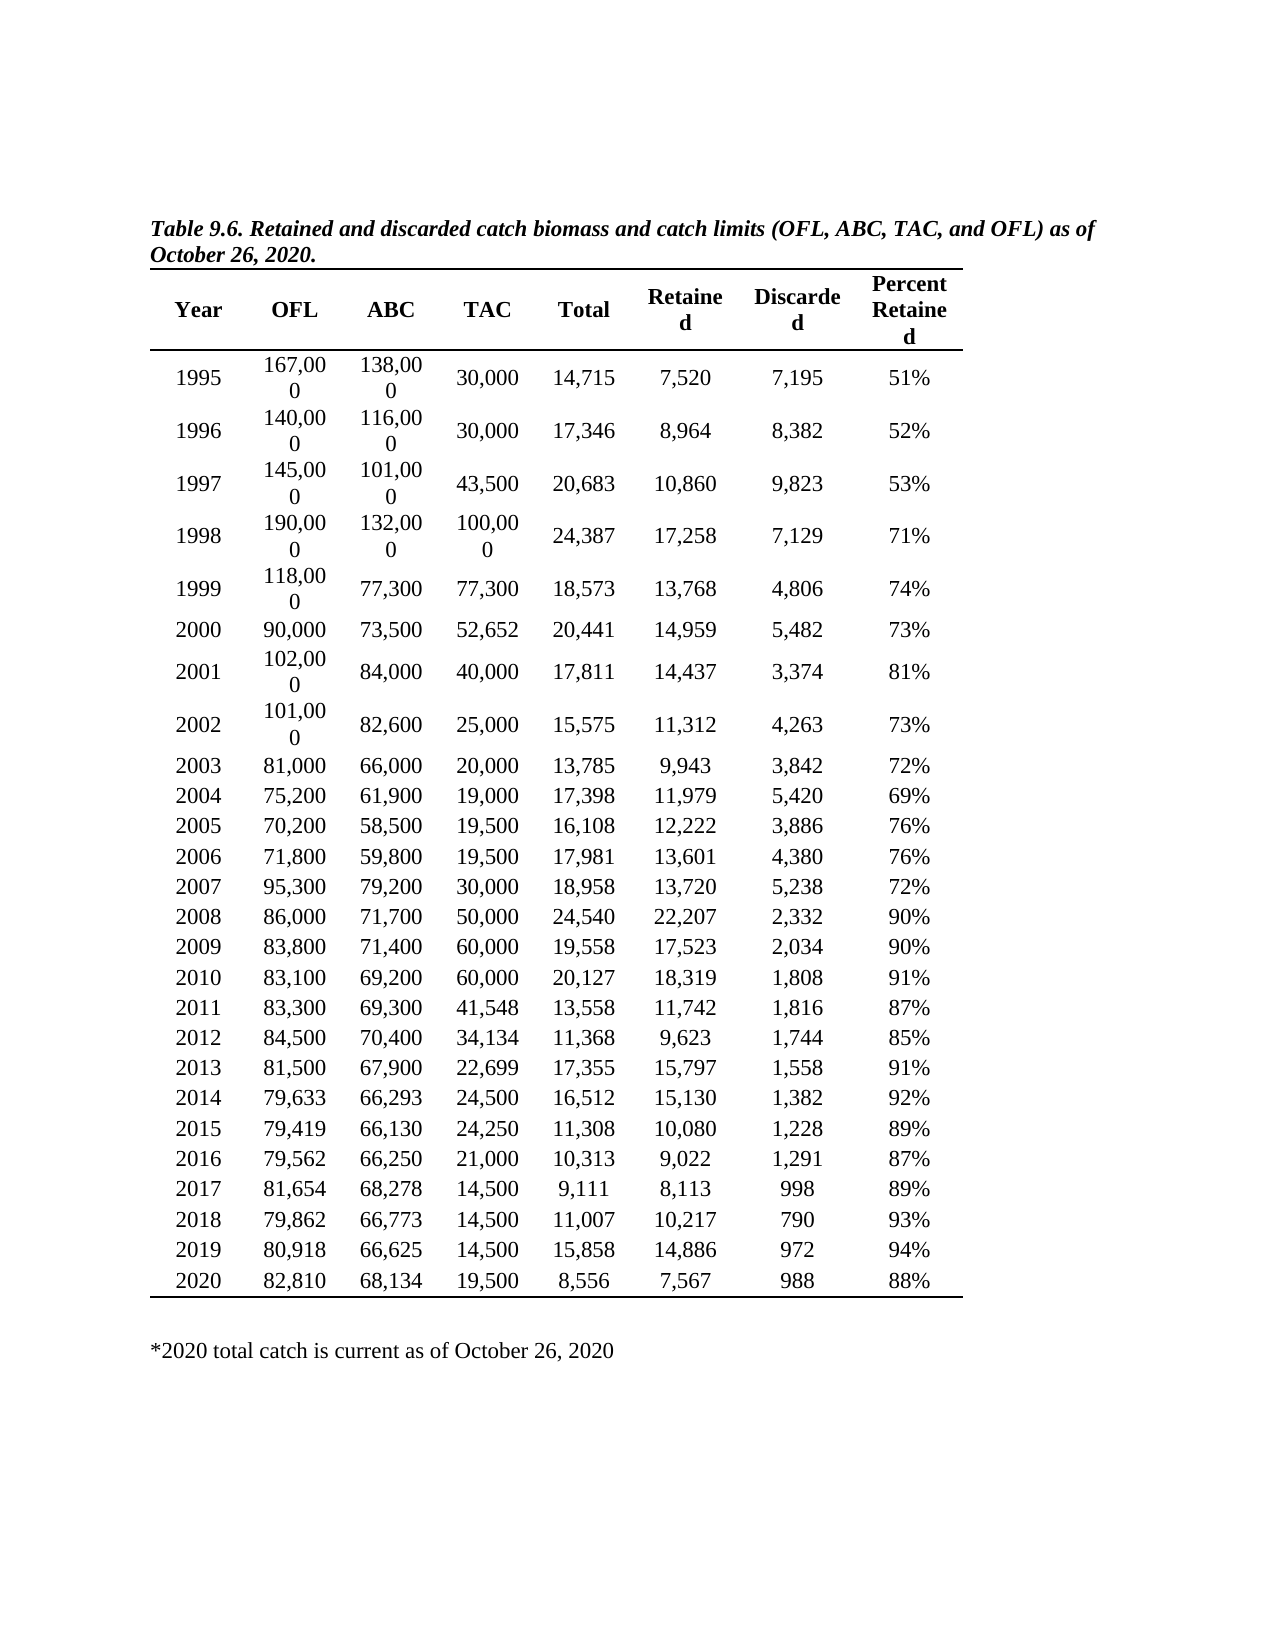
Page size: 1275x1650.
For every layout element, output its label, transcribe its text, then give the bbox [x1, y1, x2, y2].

table_cell 24,387 [536, 509, 632, 562]
table_cell 11,979 [632, 781, 738, 811]
table_cell 71,800 [246, 841, 343, 871]
table_cell 11,308 [536, 1113, 632, 1143]
table_cell 66,250 [343, 1143, 439, 1173]
table_cell 19,000 [439, 781, 536, 811]
table_cell 1998 [150, 509, 246, 562]
text *2020 total catch is current as of October 26, 2020 [150, 1337, 1125, 1363]
table_cell 22,699 [439, 1053, 536, 1083]
table_cell 2015 [150, 1113, 246, 1143]
table_cell 11,742 [632, 992, 738, 1022]
table_cell 17,811 [536, 645, 632, 698]
table_cell 94% [856, 1235, 962, 1265]
table_cell 11,007 [536, 1204, 632, 1235]
table_cell 101,000 [246, 698, 343, 750]
table_cell 82,600 [343, 698, 439, 750]
table_cell 75,200 [246, 781, 343, 811]
table_cell 88% [856, 1265, 962, 1296]
table_cell 20,683 [536, 457, 632, 509]
table_cell 18,319 [632, 962, 738, 992]
table_cell 76% [856, 841, 962, 871]
table_cell 73% [856, 698, 962, 750]
table_cell 2003 [150, 750, 246, 781]
table_cell 10,313 [536, 1143, 632, 1173]
table_cell 66,773 [343, 1204, 439, 1235]
table_cell 24,500 [439, 1083, 536, 1113]
table_cell 14,500 [439, 1235, 536, 1265]
table_cell 83,800 [246, 932, 343, 962]
table_cell 11,312 [632, 698, 738, 750]
table_cell 988 [739, 1265, 856, 1296]
table_cell 2002 [150, 698, 246, 750]
table_cell 70,200 [246, 811, 343, 841]
table_header OFL [246, 270, 343, 349]
table_cell 89% [856, 1113, 962, 1143]
table_cell 19,500 [439, 1265, 536, 1296]
table_cell 25,000 [439, 698, 536, 750]
table_cell 9,823 [739, 457, 856, 509]
table_cell 2005 [150, 811, 246, 841]
table_cell 69,200 [343, 962, 439, 992]
table_cell 15,130 [632, 1083, 738, 1113]
table_cell 998 [739, 1173, 856, 1203]
table_cell 19,500 [439, 841, 536, 871]
table_cell 2006 [150, 841, 246, 871]
table_cell 20,127 [536, 962, 632, 992]
table_cell 77,300 [439, 562, 536, 615]
table_cell 102,000 [246, 645, 343, 698]
table_header Year [150, 270, 246, 349]
table_cell 145,000 [246, 457, 343, 509]
table_cell 3,374 [739, 645, 856, 698]
table_cell 3,842 [739, 750, 856, 781]
table_cell 2001 [150, 645, 246, 698]
table_cell 66,625 [343, 1235, 439, 1265]
table_cell 4,380 [739, 841, 856, 871]
table_cell 51% [856, 351, 962, 404]
table_header TAC [439, 270, 536, 349]
table_cell 60,000 [439, 962, 536, 992]
table_cell 17,523 [632, 932, 738, 962]
table_cell 16,108 [536, 811, 632, 841]
table_cell 167,000 [246, 351, 343, 404]
table_cell 77,300 [343, 562, 439, 615]
table_cell 1999 [150, 562, 246, 615]
table_cell 2000 [150, 615, 246, 645]
table_cell 10,217 [632, 1204, 738, 1235]
table_cell 14,886 [632, 1235, 738, 1265]
table_cell 1,744 [739, 1022, 856, 1052]
table_cell 79,862 [246, 1204, 343, 1235]
table_cell 17,355 [536, 1053, 632, 1083]
table_cell 69% [856, 781, 962, 811]
table_cell 140,000 [246, 404, 343, 457]
table_cell 81,000 [246, 750, 343, 781]
table_cell 1,228 [739, 1113, 856, 1143]
table_cell 1,808 [739, 962, 856, 992]
table_cell 66,293 [343, 1083, 439, 1113]
text Table 9.6. Retained and discarded catch biomass and catch limits (OFL, ABC, TAC, and OFL) as of October 26, 2020. [150, 215, 1125, 268]
table_cell 84,500 [246, 1022, 343, 1052]
table_cell 2013 [150, 1053, 246, 1083]
table_cell 5,420 [739, 781, 856, 811]
table_cell 10,860 [632, 457, 738, 509]
table_cell 52% [856, 404, 962, 457]
table_cell 2017 [150, 1173, 246, 1203]
table_cell 22,207 [632, 901, 738, 932]
table_cell 79,562 [246, 1143, 343, 1173]
table_cell 14,500 [439, 1173, 536, 1203]
table_cell 24,250 [439, 1113, 536, 1143]
table_cell 2010 [150, 962, 246, 992]
table_cell 83,300 [246, 992, 343, 1022]
table_cell 790 [739, 1204, 856, 1235]
table_cell 87% [856, 1143, 962, 1173]
table_cell 2008 [150, 901, 246, 932]
table_header Percent Retained [856, 270, 962, 349]
table_cell 81,654 [246, 1173, 343, 1203]
table_cell 100,000 [439, 509, 536, 562]
table_header Discarded [739, 270, 856, 349]
table_cell 71% [856, 509, 962, 562]
table_cell 53% [856, 457, 962, 509]
table_cell 7,520 [632, 351, 738, 404]
table_cell 190,000 [246, 509, 343, 562]
table_cell 73,500 [343, 615, 439, 645]
table_cell 13,768 [632, 562, 738, 615]
table_cell 43,500 [439, 457, 536, 509]
table_cell 5,482 [739, 615, 856, 645]
table_cell 101,000 [343, 457, 439, 509]
table_cell 2019 [150, 1235, 246, 1265]
table_cell 9,111 [536, 1173, 632, 1203]
table_cell 67,900 [343, 1053, 439, 1083]
table_cell 16,512 [536, 1083, 632, 1113]
table_cell 1995 [150, 351, 246, 404]
table_cell 132,000 [343, 509, 439, 562]
table_cell 60,000 [439, 932, 536, 962]
table_cell 14,437 [632, 645, 738, 698]
table_cell 15,575 [536, 698, 632, 750]
table_cell 92% [856, 1083, 962, 1113]
table_cell 68,278 [343, 1173, 439, 1203]
table_cell 10,080 [632, 1113, 738, 1143]
table_cell 2,034 [739, 932, 856, 962]
table_cell 17,258 [632, 509, 738, 562]
table_cell 73% [856, 615, 962, 645]
table_cell 1,816 [739, 992, 856, 1022]
table_cell 90% [856, 932, 962, 962]
table_cell 76% [856, 811, 962, 841]
table_cell 66,000 [343, 750, 439, 781]
table_cell 15,797 [632, 1053, 738, 1083]
table_cell 118,000 [246, 562, 343, 615]
table_cell 21,000 [439, 1143, 536, 1173]
table_cell 116,000 [343, 404, 439, 457]
table_cell 66,130 [343, 1113, 439, 1143]
table_cell 2,332 [739, 901, 856, 932]
table_cell 19,500 [439, 811, 536, 841]
table_cell 2012 [150, 1022, 246, 1052]
table_cell 24,540 [536, 901, 632, 932]
table_header Total [536, 270, 632, 349]
table_cell 14,500 [439, 1204, 536, 1235]
table_cell 20,000 [439, 750, 536, 781]
table_cell 2018 [150, 1204, 246, 1235]
table_cell 41,548 [439, 992, 536, 1022]
table_cell 34,134 [439, 1022, 536, 1052]
table_cell 8,382 [739, 404, 856, 457]
table_cell 90,000 [246, 615, 343, 645]
table_cell 72% [856, 750, 962, 781]
table_cell 17,346 [536, 404, 632, 457]
table_cell 89% [856, 1173, 962, 1203]
table_cell 52,652 [439, 615, 536, 645]
table_cell 138,000 [343, 351, 439, 404]
table_cell 80,918 [246, 1235, 343, 1265]
table_cell 59,800 [343, 841, 439, 871]
table_cell 1,291 [739, 1143, 856, 1173]
table_cell 84,000 [343, 645, 439, 698]
table_cell 83,100 [246, 962, 343, 992]
table_cell 2020 [150, 1265, 246, 1296]
table_cell 86,000 [246, 901, 343, 932]
table_cell 8,556 [536, 1265, 632, 1296]
table_cell 30,000 [439, 871, 536, 901]
table_cell 4,806 [739, 562, 856, 615]
table_cell 4,263 [739, 698, 856, 750]
table_cell 18,573 [536, 562, 632, 615]
table_cell 90% [856, 901, 962, 932]
table_cell 3,886 [739, 811, 856, 841]
table_cell 1,382 [739, 1083, 856, 1113]
table_cell 7,129 [739, 509, 856, 562]
table_cell 17,981 [536, 841, 632, 871]
table_cell 7,567 [632, 1265, 738, 1296]
table_cell 71,700 [343, 901, 439, 932]
table_cell 81% [856, 645, 962, 698]
table_cell 7,195 [739, 351, 856, 404]
table_cell 2007 [150, 871, 246, 901]
table_cell 19,558 [536, 932, 632, 962]
table_cell 9,623 [632, 1022, 738, 1052]
table_cell 5,238 [739, 871, 856, 901]
table_header Retained [632, 270, 738, 349]
table_cell 79,200 [343, 871, 439, 901]
table_cell 17,398 [536, 781, 632, 811]
table_cell 85% [856, 1022, 962, 1052]
table_cell 71,400 [343, 932, 439, 962]
table_cell 30,000 [439, 351, 536, 404]
table_cell 87% [856, 992, 962, 1022]
table_cell 91% [856, 962, 962, 992]
table_cell 81,500 [246, 1053, 343, 1083]
table_cell 15,858 [536, 1235, 632, 1265]
table_cell 14,959 [632, 615, 738, 645]
table_cell 8,964 [632, 404, 738, 457]
table_cell 18,958 [536, 871, 632, 901]
table_cell 68,134 [343, 1265, 439, 1296]
table_cell 1997 [150, 457, 246, 509]
table_cell 13,558 [536, 992, 632, 1022]
table_cell 9,943 [632, 750, 738, 781]
table_header ABC [343, 270, 439, 349]
table_cell 69,300 [343, 992, 439, 1022]
table_cell 2014 [150, 1083, 246, 1113]
table_cell 72% [856, 871, 962, 901]
table_cell 74% [856, 562, 962, 615]
table_cell 11,368 [536, 1022, 632, 1052]
table_cell 70,400 [343, 1022, 439, 1052]
table_cell 50,000 [439, 901, 536, 932]
table_cell 79,419 [246, 1113, 343, 1143]
table_cell 12,222 [632, 811, 738, 841]
table_cell 93% [856, 1204, 962, 1235]
table_cell 2011 [150, 992, 246, 1022]
table_cell 9,022 [632, 1143, 738, 1173]
table_cell 13,785 [536, 750, 632, 781]
table_cell 2016 [150, 1143, 246, 1173]
table_cell 13,601 [632, 841, 738, 871]
table_cell 30,000 [439, 404, 536, 457]
table_cell 79,633 [246, 1083, 343, 1113]
table_cell 1,558 [739, 1053, 856, 1083]
table_cell 40,000 [439, 645, 536, 698]
table_cell 14,715 [536, 351, 632, 404]
table_cell 91% [856, 1053, 962, 1083]
table_cell 8,113 [632, 1173, 738, 1203]
table_cell 61,900 [343, 781, 439, 811]
table_cell 2004 [150, 781, 246, 811]
table_cell 95,300 [246, 871, 343, 901]
table_cell 972 [739, 1235, 856, 1265]
table_cell 13,720 [632, 871, 738, 901]
table_cell 20,441 [536, 615, 632, 645]
table_cell 1996 [150, 404, 246, 457]
table_cell 2009 [150, 932, 246, 962]
table_cell 82,810 [246, 1265, 343, 1296]
table_cell 58,500 [343, 811, 439, 841]
